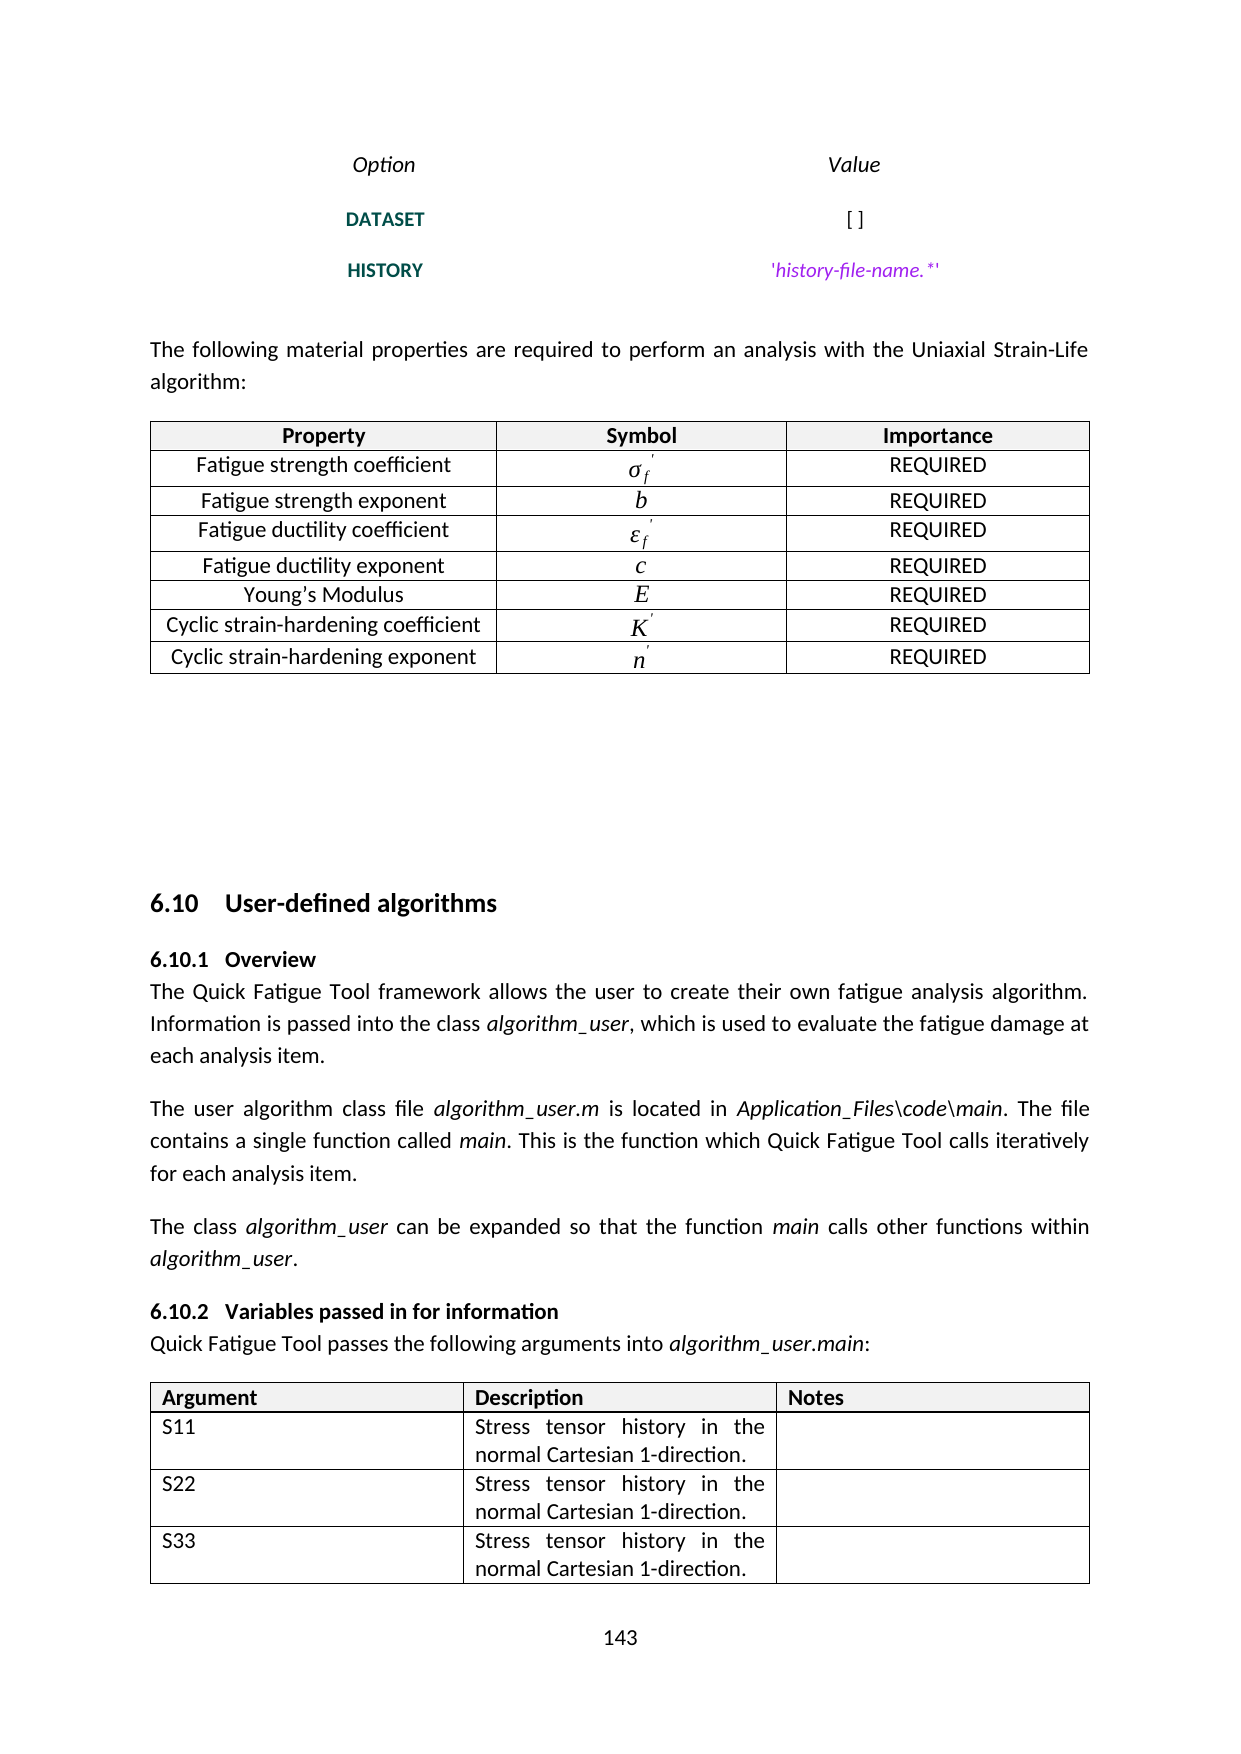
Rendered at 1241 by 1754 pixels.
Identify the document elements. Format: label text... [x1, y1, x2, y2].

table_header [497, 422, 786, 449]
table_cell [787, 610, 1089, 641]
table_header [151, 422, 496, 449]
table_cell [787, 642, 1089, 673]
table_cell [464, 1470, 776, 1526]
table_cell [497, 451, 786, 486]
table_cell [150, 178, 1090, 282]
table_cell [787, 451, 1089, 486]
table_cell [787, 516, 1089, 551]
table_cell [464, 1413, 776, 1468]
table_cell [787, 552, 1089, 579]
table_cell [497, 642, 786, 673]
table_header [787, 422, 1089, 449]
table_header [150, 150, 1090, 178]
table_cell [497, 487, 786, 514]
text The user algorithm class file algorithm_user.m is located in Application_Files\code\main. The file contains a single function called main. This is the function which Quick Fatigue Tool calls iteratively for each analysis item. [150, 1094, 1090, 1187]
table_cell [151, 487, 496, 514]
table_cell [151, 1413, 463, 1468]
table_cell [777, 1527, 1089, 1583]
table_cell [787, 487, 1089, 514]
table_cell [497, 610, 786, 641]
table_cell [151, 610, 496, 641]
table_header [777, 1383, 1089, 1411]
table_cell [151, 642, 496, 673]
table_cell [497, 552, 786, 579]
text The following material properties are required to perform an analysis with the Uniaxial Strain-Life algorithm: [150, 335, 1090, 396]
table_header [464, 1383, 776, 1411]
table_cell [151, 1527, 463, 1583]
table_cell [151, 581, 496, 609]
text The Quick Fatigue Tool framework allows the user to create their own fatigue analysis algorithm. Information is passed into the class algorithm_user, which is used to evaluate the fatigue damage at each analysis item. [150, 977, 1090, 1069]
text Quick Fatigue Tool passes the following arguments into algorithm_user.main: [150, 1329, 1090, 1357]
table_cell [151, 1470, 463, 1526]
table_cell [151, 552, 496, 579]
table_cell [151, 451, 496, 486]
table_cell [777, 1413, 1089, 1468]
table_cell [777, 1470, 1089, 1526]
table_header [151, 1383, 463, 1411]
subtitle 6.10 User-defined algorithms [150, 886, 1090, 919]
subtitle 6.10.2 Variables passed in for information [150, 1297, 1090, 1325]
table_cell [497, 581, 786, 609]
subtitle 6.10.1 Overview [150, 945, 1090, 973]
text The class algorithm_user can be expanded so that the function main calls other functions within algorithm_user. [150, 1212, 1090, 1272]
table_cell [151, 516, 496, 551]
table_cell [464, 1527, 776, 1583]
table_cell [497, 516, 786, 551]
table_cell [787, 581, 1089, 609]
